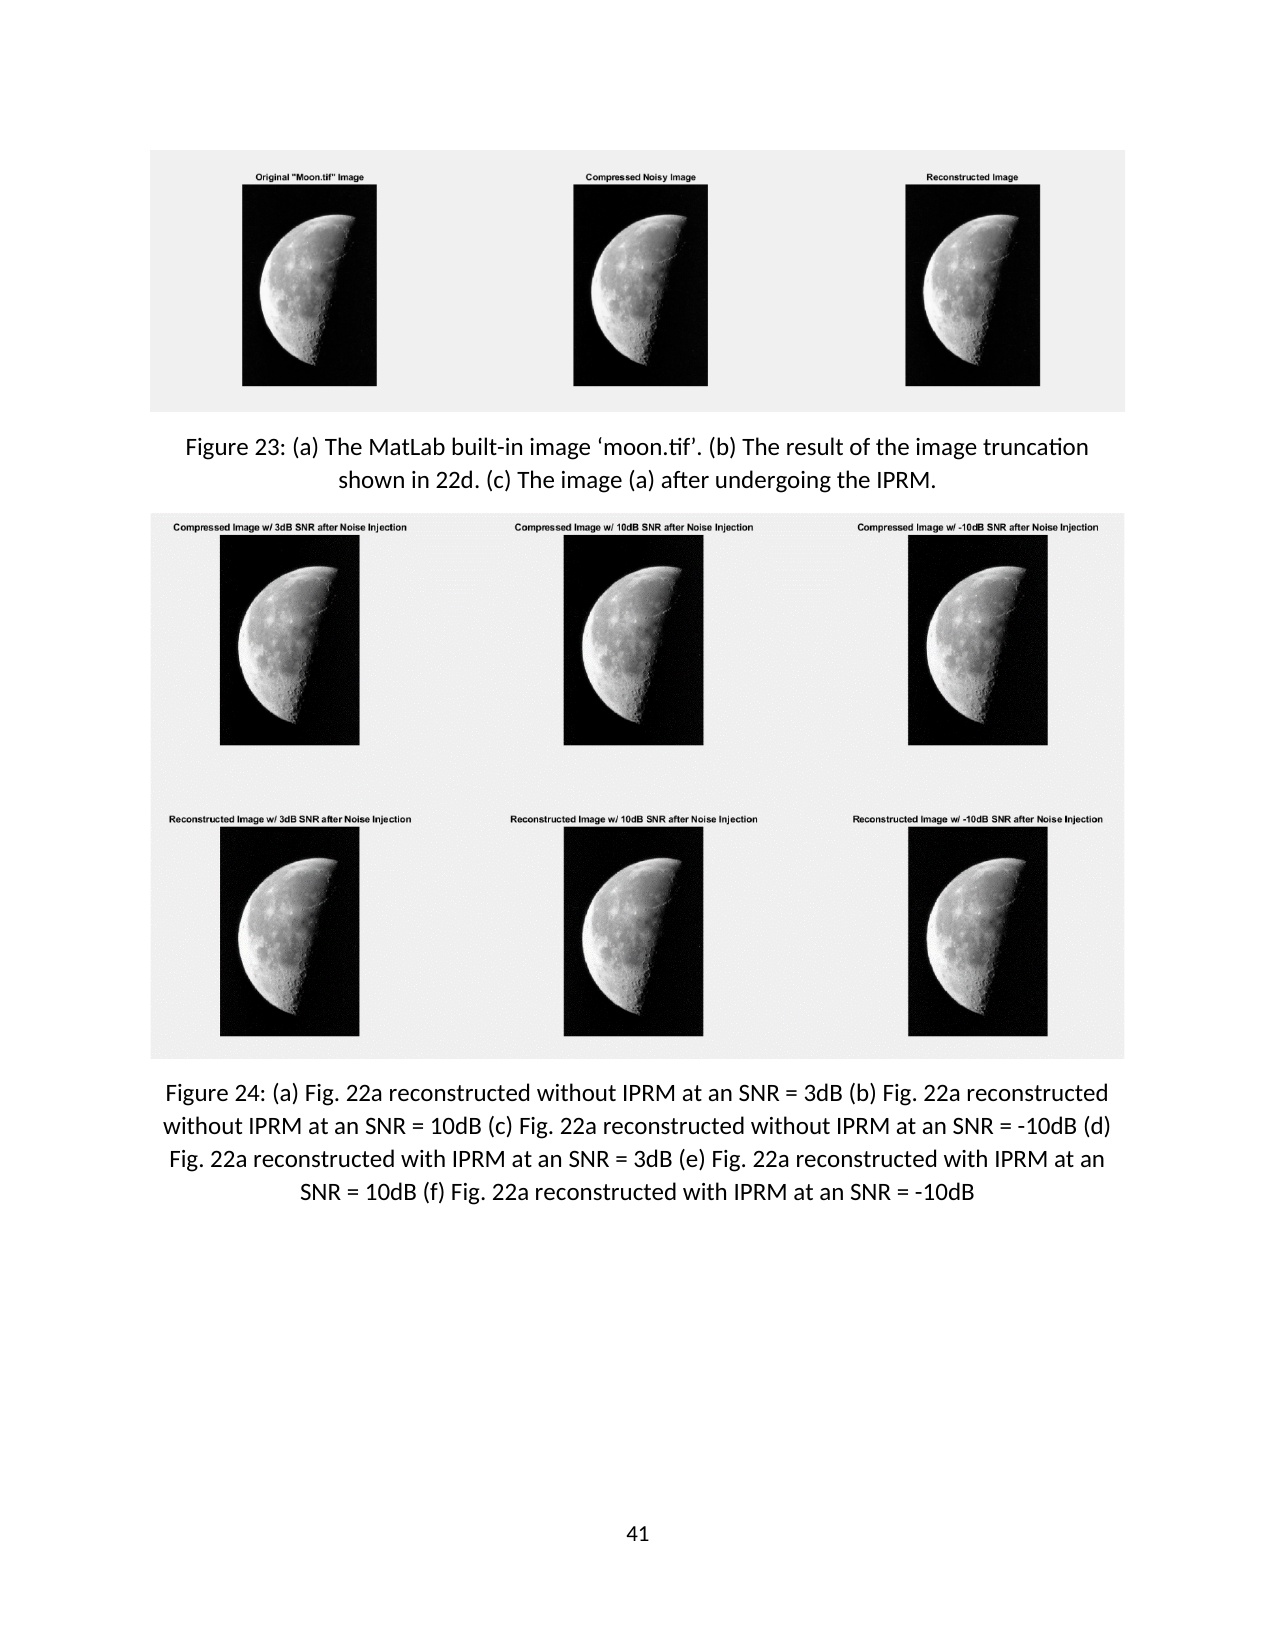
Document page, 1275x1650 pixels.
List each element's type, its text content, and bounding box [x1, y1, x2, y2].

picture [150, 513, 1125, 1059]
picture [150, 150, 1125, 412]
text Figure 24: (a) Fig. 22a reconstructed without IPRM at an SNR = 3dB (b) Fig. 22a reconstructed without IPRM at an SNR = 10dB (c) Fig. 22a reconstructed without IPRM at an SNR = -10dB (d) Fig. 22a reconstructed with IPRM at an SNR = 3dB (e) Fig. 22a reconstructed with IPRM at an SNR = 10dB (f) Fig. 22a reconstructed with IPRM at an SNR = -10dB [150, 1077, 1125, 1207]
text Figure 23: (a) The MatLab built-in image ‘moon.tif’. (b) The result of the image truncation shown in 22d. (c) The image (a) after undergoing the IPRM. [150, 431, 1125, 494]
